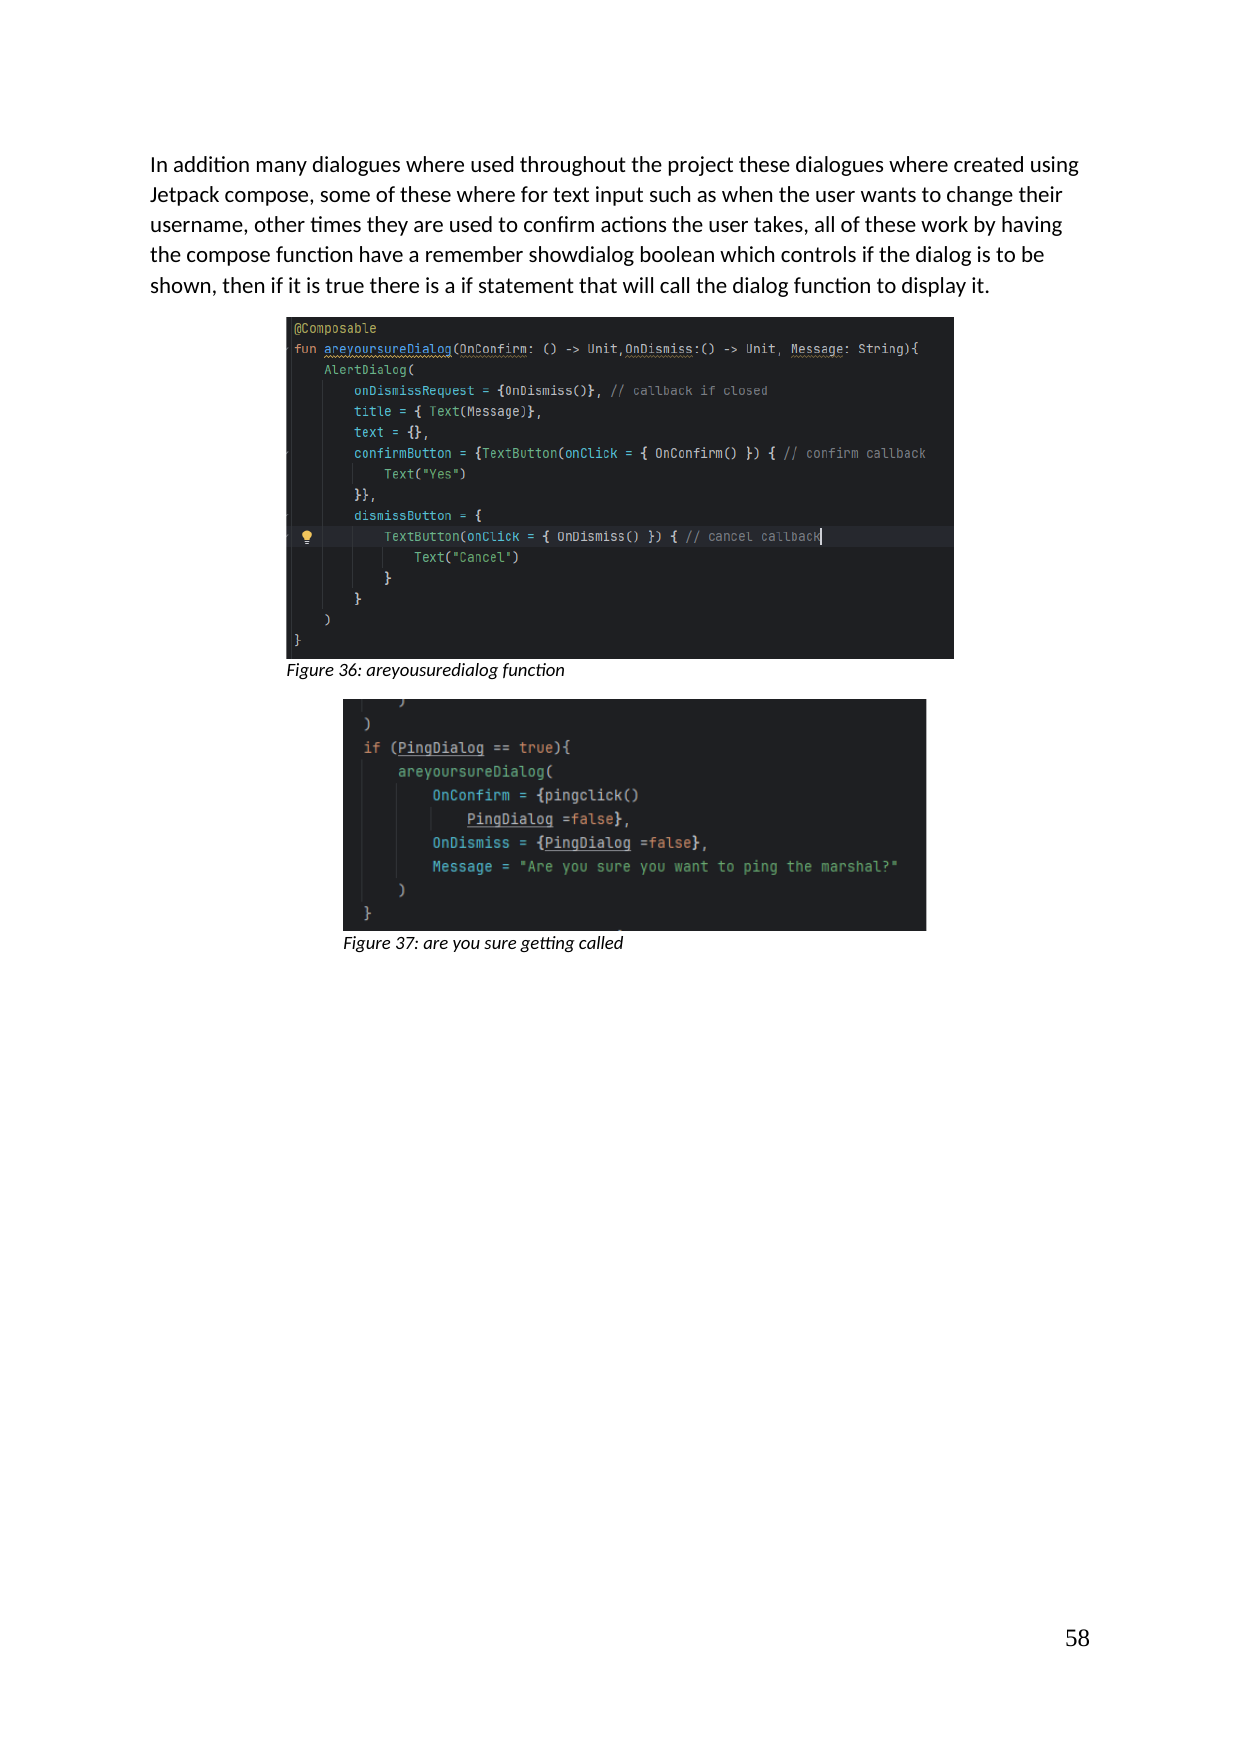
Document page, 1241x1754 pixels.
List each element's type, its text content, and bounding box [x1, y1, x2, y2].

picture [286, 317, 954, 659]
picture [343, 699, 927, 931]
text In addition many dialogues where used throughout the project these dialogues where created using Jetpack compose, some of these where for text input such as when the user wants to change their username, other times they are used to confirm actions the user takes, all of these work by having the compose function have a remember showdialog boolean which controls if the dialog is to be shown, then if it is true there is a if statement that will call the dialog function to display it. [150, 150, 1090, 299]
